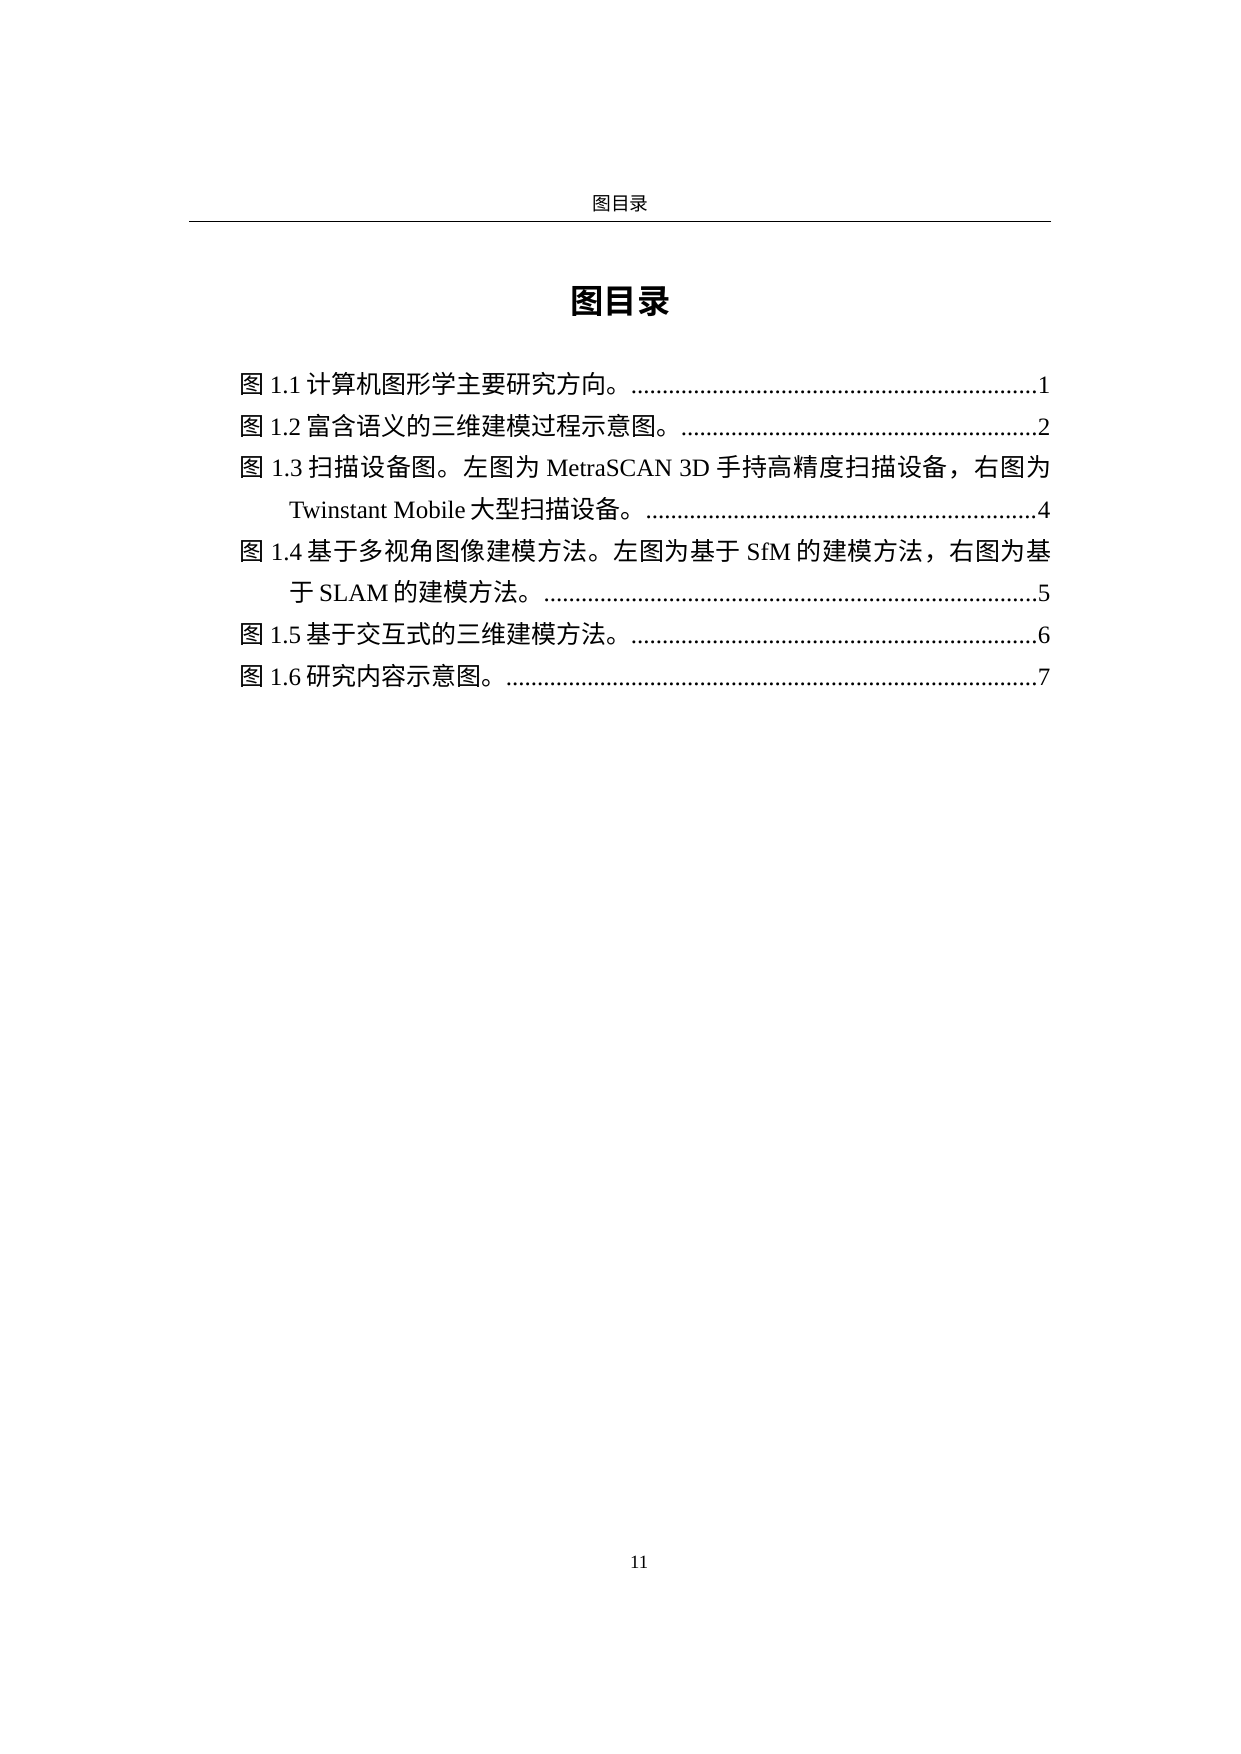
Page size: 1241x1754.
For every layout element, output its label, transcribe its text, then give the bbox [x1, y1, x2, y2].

text 图 1.3扫描设备图。左图为MetraSCAN 3D手持高精度扫描设备，右图为Twinstant Mobile大型扫描设备。 4 [239, 443, 1051, 527]
text 图目录 [189, 274, 1051, 323]
text 图 1.1计算机图形学主要研究方向。 1 [239, 360, 1051, 402]
text 图 1.5基于交互式的三维建模方法。 6 [239, 610, 1051, 652]
text 图 1.6研究内容示意图。 7 [239, 652, 1051, 693]
text 图 1.2富含语义的三维建模过程示意图。 2 [239, 402, 1051, 443]
text 图 1.4基于多视角图像建模方法。左图为基于SfM的建模方法，右图为基于SLAM的建模方法。 5 [239, 527, 1051, 610]
